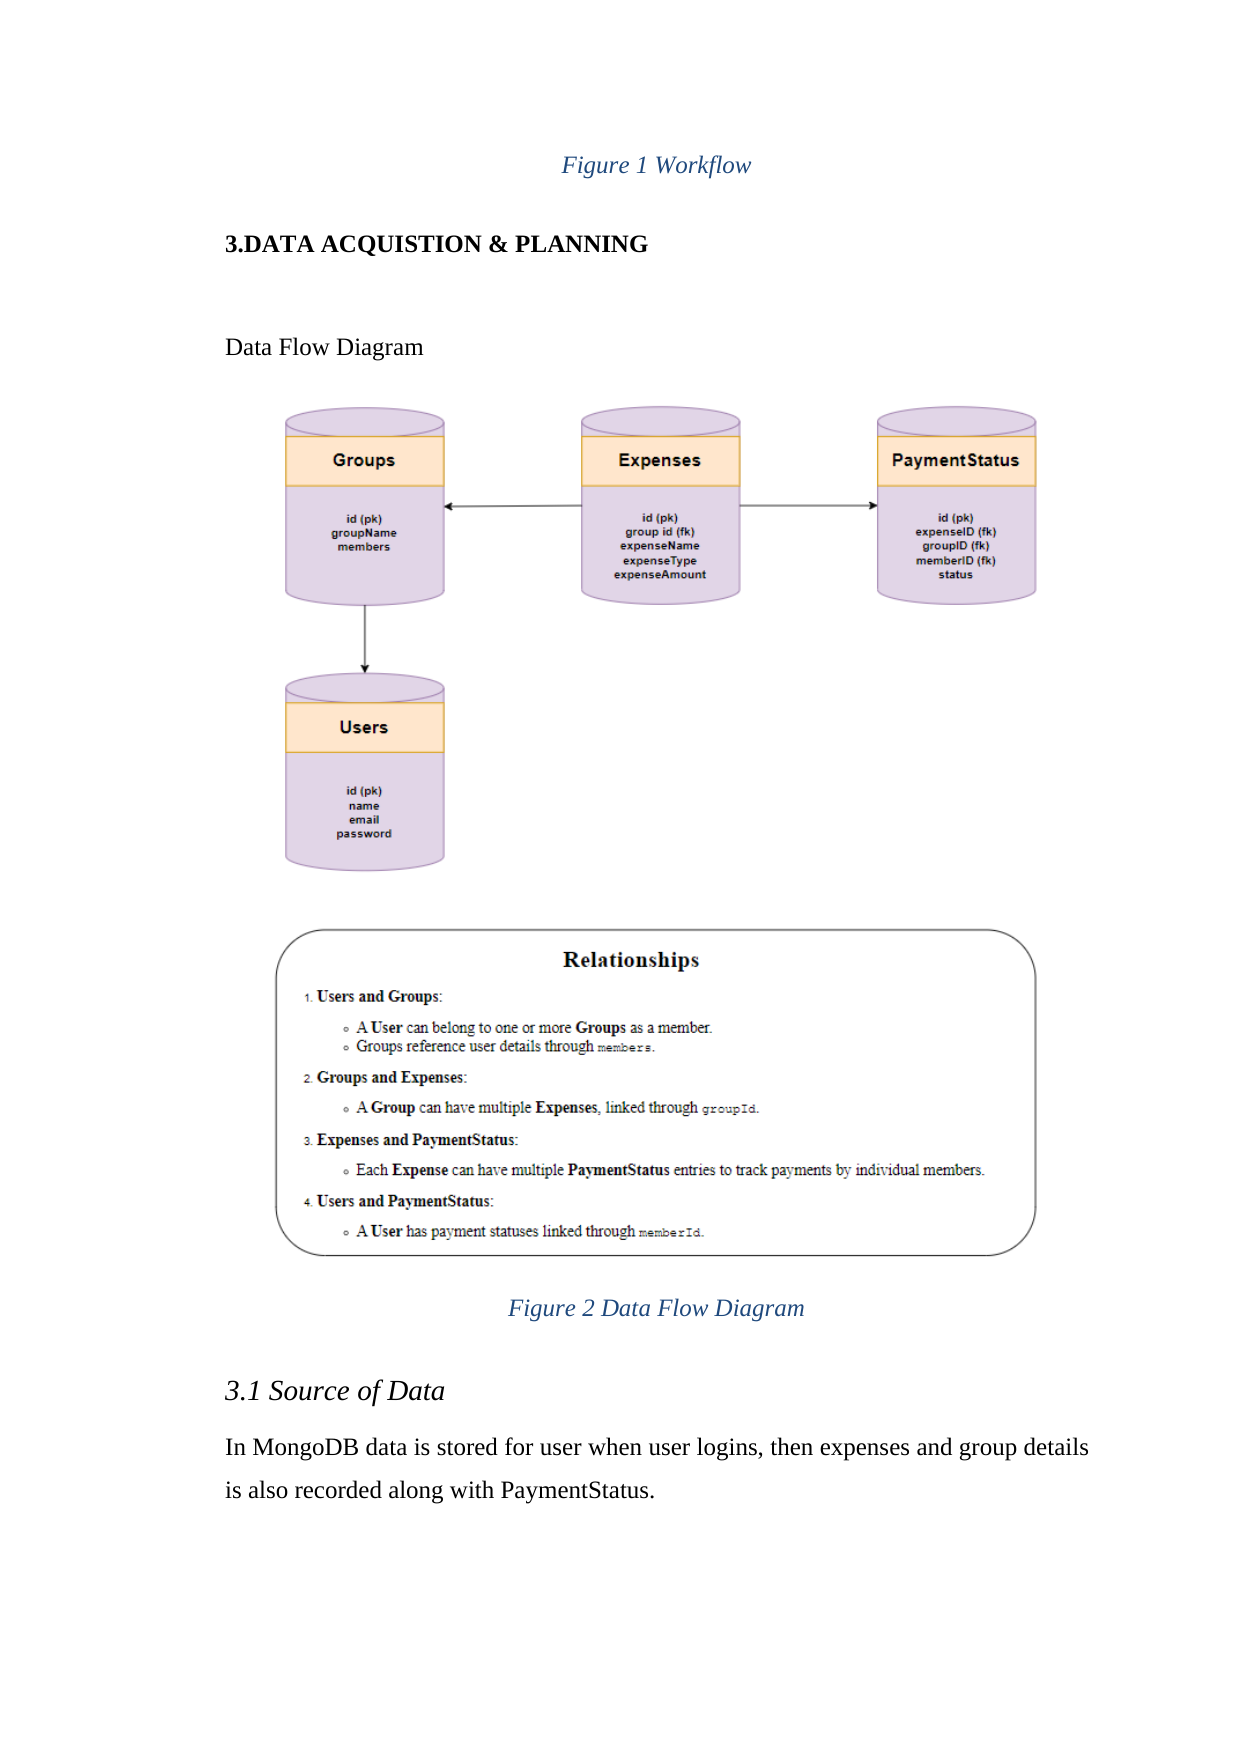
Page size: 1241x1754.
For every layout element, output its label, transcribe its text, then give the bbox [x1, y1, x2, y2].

subtitle 3.1 Source of Data [225, 1373, 1090, 1407]
text Data Flow Diagram [225, 332, 1090, 361]
subtitle 3.DATA ACQUISTION & PLANNING [225, 229, 1090, 257]
text In MongoDB data is stored for user when user logins, then expenses and group details is also recorded along with PaymentStatus. [225, 1432, 1090, 1504]
text Figure 1 Workflow [225, 150, 1090, 179]
text Figure 2 Data Flow Diagram [225, 1293, 1090, 1321]
picture [261, 391, 1054, 1262]
